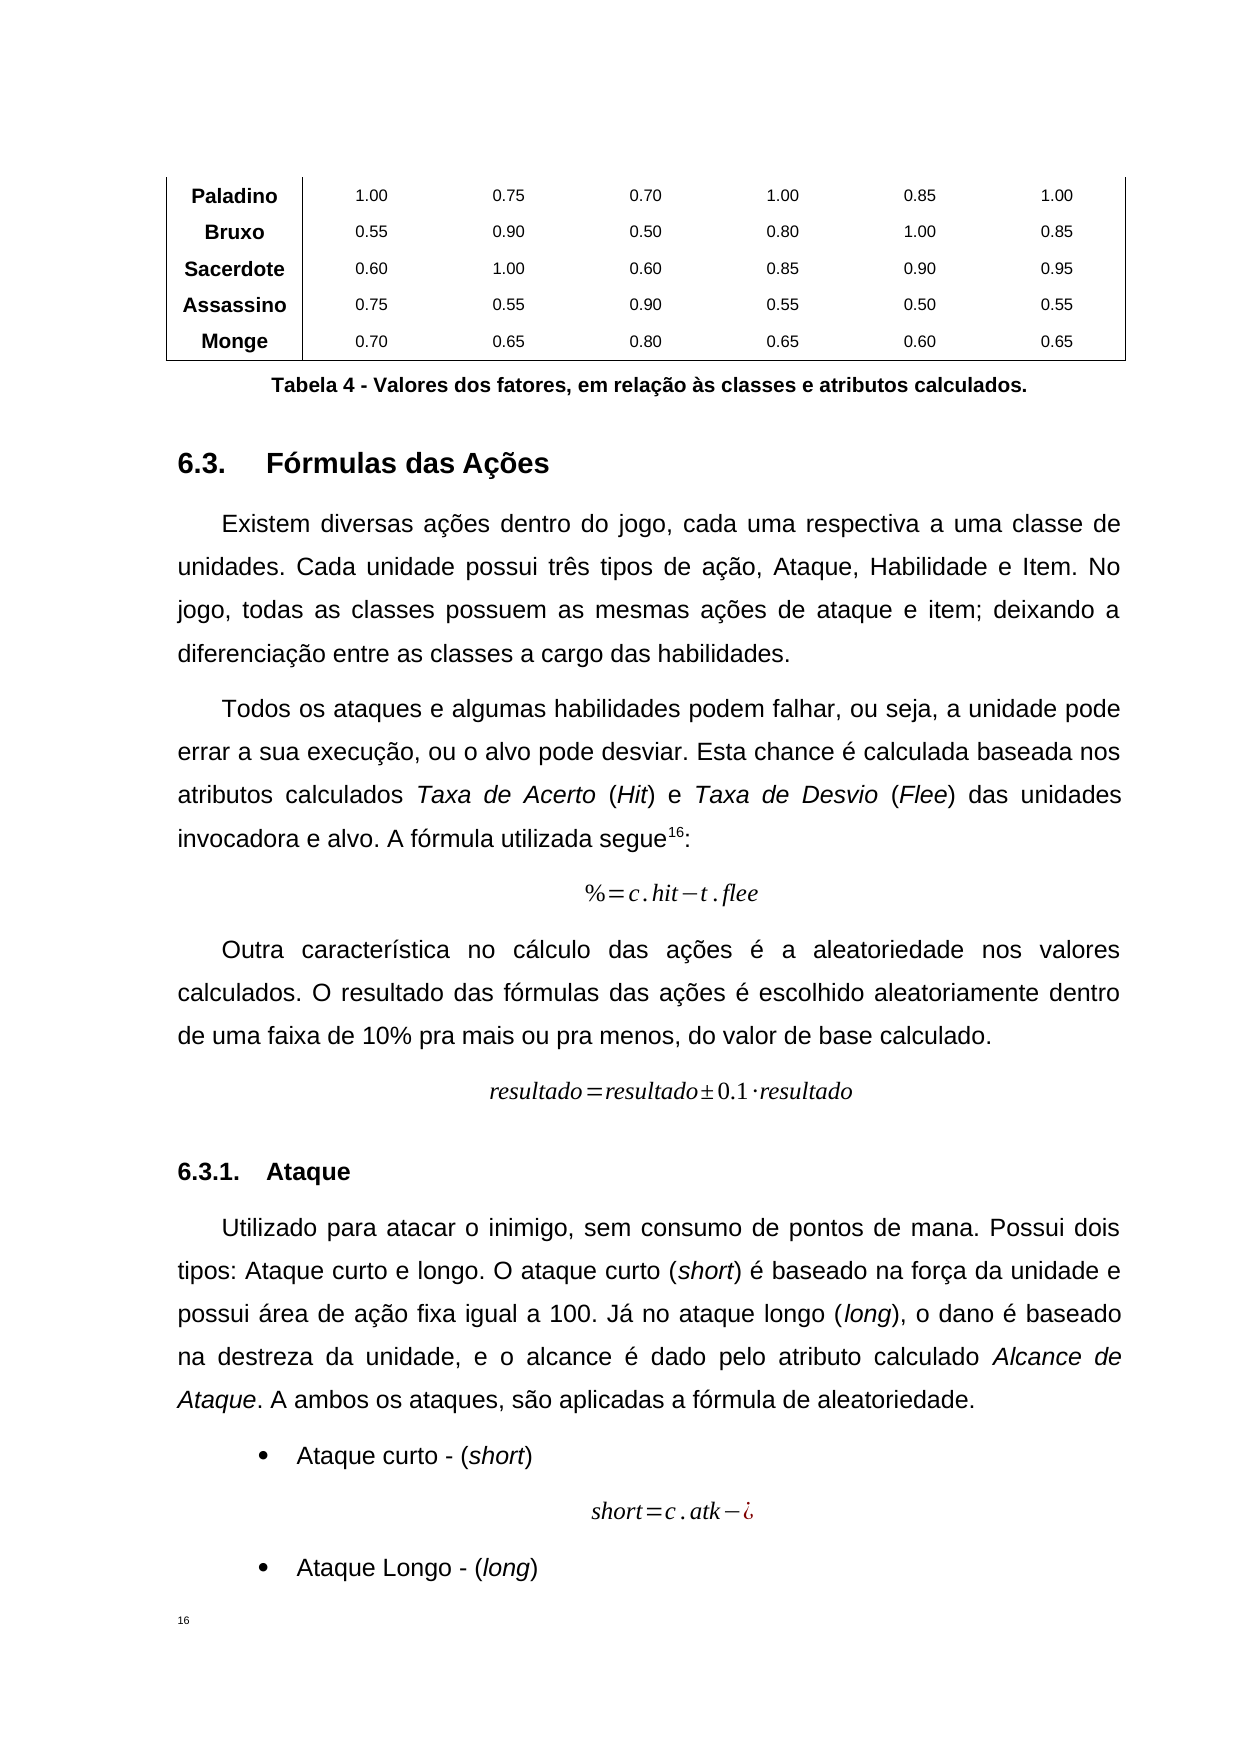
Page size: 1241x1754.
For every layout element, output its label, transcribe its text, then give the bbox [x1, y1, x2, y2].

table_cell 0.65 [714, 323, 851, 359]
table_cell Monge [167, 323, 302, 359]
table_cell 1.00 [851, 214, 988, 250]
table_cell 0.95 [988, 250, 1125, 287]
table_cell 0.60 [303, 250, 440, 287]
table_cell 0.55 [303, 214, 440, 250]
text Outra característica no cálculo das ações é a aleatoriedade nos valores calculados. O resultado das fórmulas das ações é escolhido aleatoriamente dentro de uma faixa de 10% pra mais ou pra menos, do valor de base calculado. [177, 935, 1122, 1050]
table_cell 0.75 [303, 287, 440, 323]
subtitle Ataque [177, 1157, 1122, 1186]
table_cell 0.50 [851, 287, 988, 323]
table_cell 0.90 [851, 250, 988, 287]
text Existem diversas ações dentro do jogo, cada uma respectiva a uma classe de unidades. Cada unidade possui três tipos de ação, Ataque, Habilidade e Item. No jogo, todas as classes possuem as mesmas ações de ataque e item; deixando a diferenciação entre as classes a cargo das habilidades. [177, 509, 1122, 667]
table_cell 0.55 [714, 287, 851, 323]
table_cell 0.50 [577, 214, 714, 250]
table_cell 0.80 [714, 214, 851, 250]
table_cell 0.85 [714, 250, 851, 287]
table_cell 0.90 [577, 287, 714, 323]
table_cell 0.75 [440, 177, 577, 214]
table_cell 0.70 [577, 177, 714, 214]
table_cell 0.80 [577, 323, 714, 359]
table_cell Bruxo [167, 214, 302, 250]
table_cell 0.60 [851, 323, 988, 359]
table_cell 0.55 [440, 287, 577, 323]
table_cell 0.65 [440, 323, 577, 359]
subtitle Fórmulas das Ações [177, 446, 1122, 480]
table_cell Sacerdote [167, 250, 302, 287]
table_cell 1.00 [303, 177, 440, 214]
table_cell Paladino [167, 177, 302, 214]
table_cell 0.55 [988, 287, 1125, 323]
table_cell 0.60 [577, 250, 714, 287]
table_cell 0.85 [851, 177, 988, 214]
text Todos os ataques e algumas habilidades podem falhar, ou seja, a unidade pode errar a sua execução, ou o alvo pode desviar. Esta chance é calculada baseada nos atributos calculados Taxa de Acerto (Hit) e Taxa de Desvio (Flee) das unidades invocadora e alvo. A fórmula utilizada segue: [177, 694, 1122, 852]
table_cell 1.00 [440, 250, 577, 287]
list Ataque Longo - (long) [259, 1552, 1122, 1581]
table_cell 0.65 [988, 323, 1125, 359]
table_cell Assassino [167, 287, 302, 323]
table_cell 0.70 [303, 323, 440, 359]
table_cell 1.00 [714, 177, 851, 214]
list Ataque curto - (short) [259, 1441, 1122, 1470]
text Utilizado para atacar o inimigo, sem consumo de pontos de mana. Possui dois tipos: Ataque curto e longo. O ataque curto (short) é baseado na força da unidade e possui área de ação fixa igual a 100. Já no ataque longo (long), o dano é baseado na destreza da unidade, e o alcance é dado pelo atributo calculado Alcance de Ataque. A ambos os ataques, são aplicadas a fórmula de aleatoriedade. [177, 1213, 1122, 1414]
table_cell 0.85 [988, 214, 1125, 250]
table_cell 1.00 [988, 177, 1125, 214]
table_cell 0.90 [440, 214, 577, 250]
